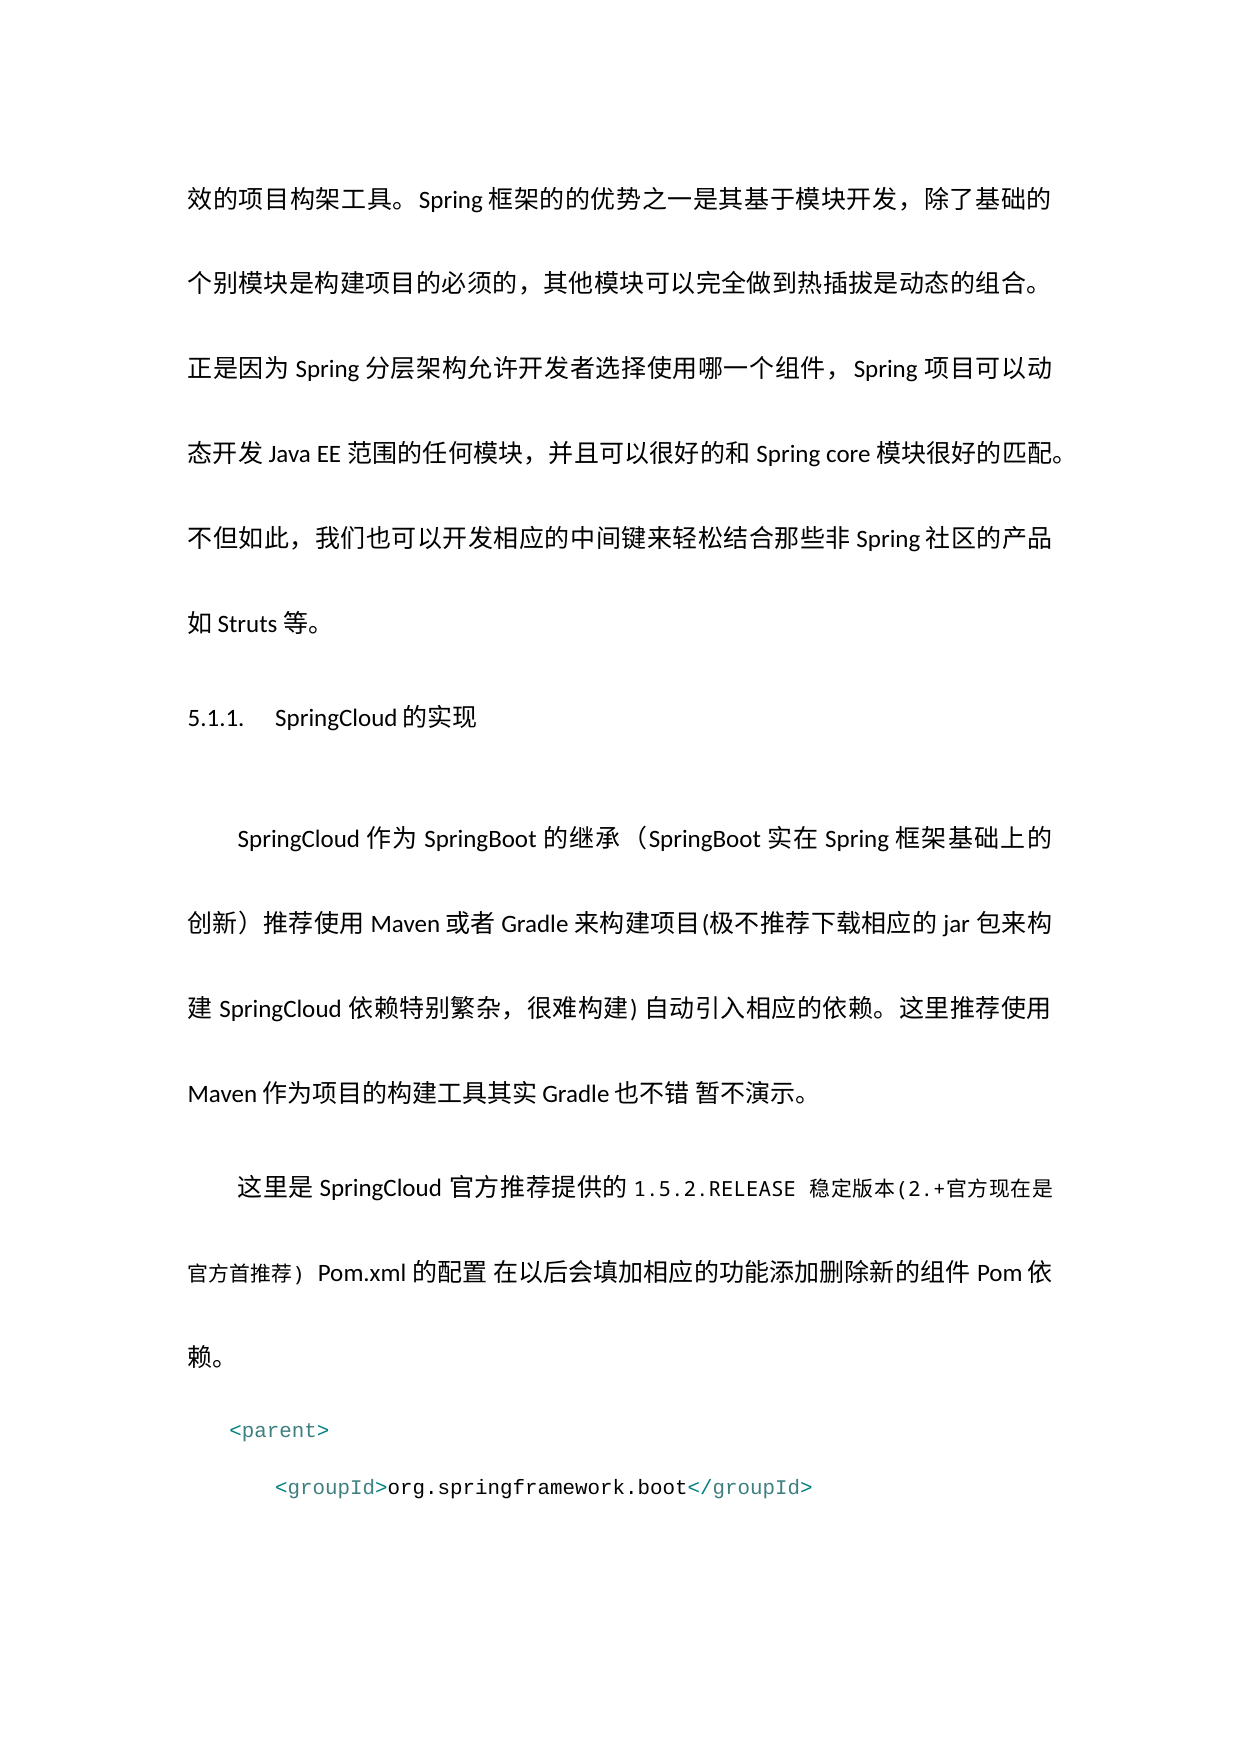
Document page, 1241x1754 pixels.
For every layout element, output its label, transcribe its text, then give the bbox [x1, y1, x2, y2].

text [187, 163, 1053, 656]
text 这里是SpringCloud 官方推荐提供的1.5.2.RELEASE 稳定版本(2.+官方现在是官方首推荐) Pom.xml 的配置 在以后会填加相应的功能添加删除新的组件Pom依赖。 [187, 1151, 1053, 1389]
subtitle SpringCloud的实现 [187, 682, 1053, 749]
text <groupId>org.springframework.boot</groupId> [187, 1472, 1053, 1506]
text SpringCloud作为SpringBoot的继承（SpringBoot实在Spring框架基础上的创新）推荐使用Maven或者Gradle 来构建项目(极不推荐下载相应的jar 包来构建 SpringCloud 依赖特别繁杂，很难构建) 自动引入相应的依赖。这里推荐使用Maven作为项目的构建工具其实Gradle也不错 暂不演示。 [187, 803, 1053, 1125]
text <parent> [187, 1415, 1053, 1449]
